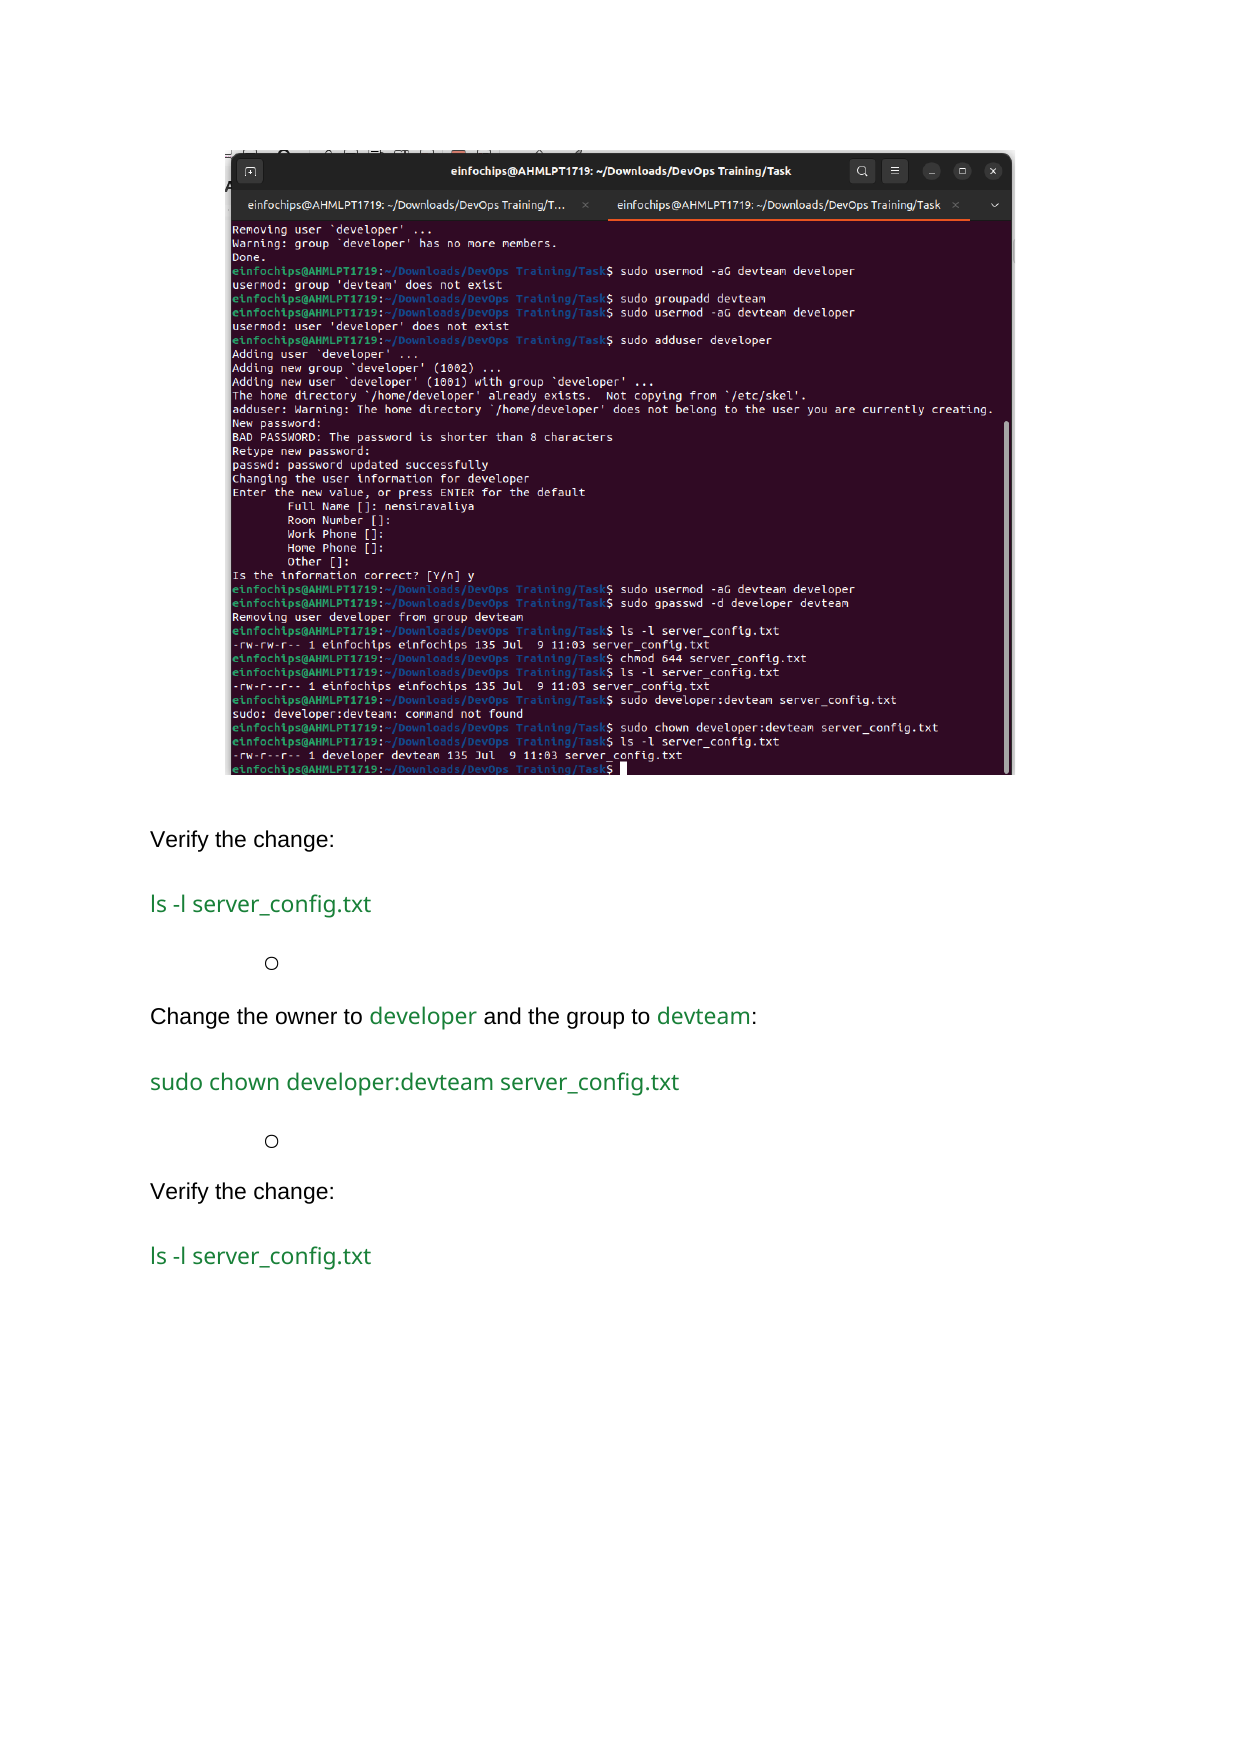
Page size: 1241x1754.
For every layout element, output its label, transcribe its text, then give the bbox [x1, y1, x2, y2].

text Verify the change: ls -l server_config.txt [150, 826, 1090, 919]
text Verify the change: ls -l server_config.txt [150, 1178, 1090, 1271]
picture [225, 150, 1016, 775]
text Change the owner to developer and the group to devteam: sudo chown developer:devteam server_config.txt [150, 1000, 1090, 1097]
